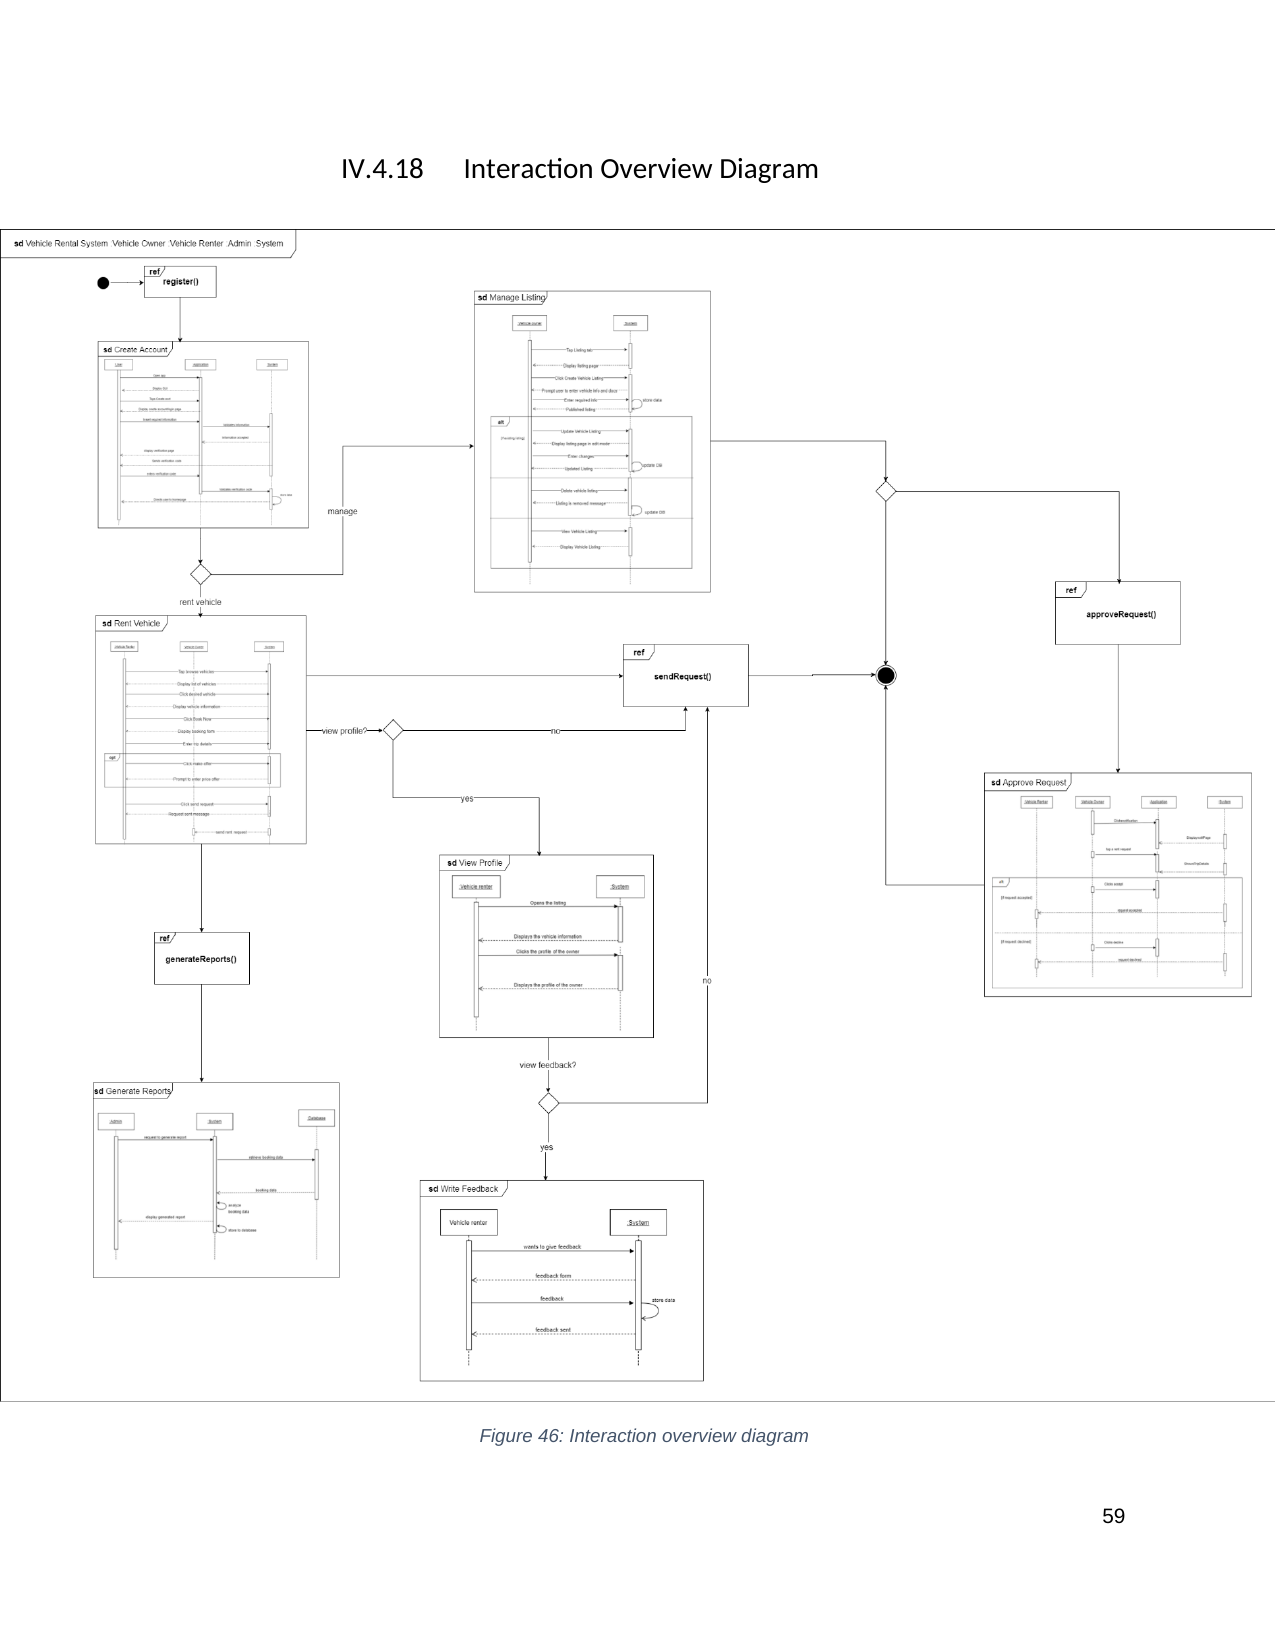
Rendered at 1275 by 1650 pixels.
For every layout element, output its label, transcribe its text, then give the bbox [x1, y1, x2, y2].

subtitle Interaction Overview Diagram [341, 150, 1125, 186]
picture [0, 229, 1275, 1402]
